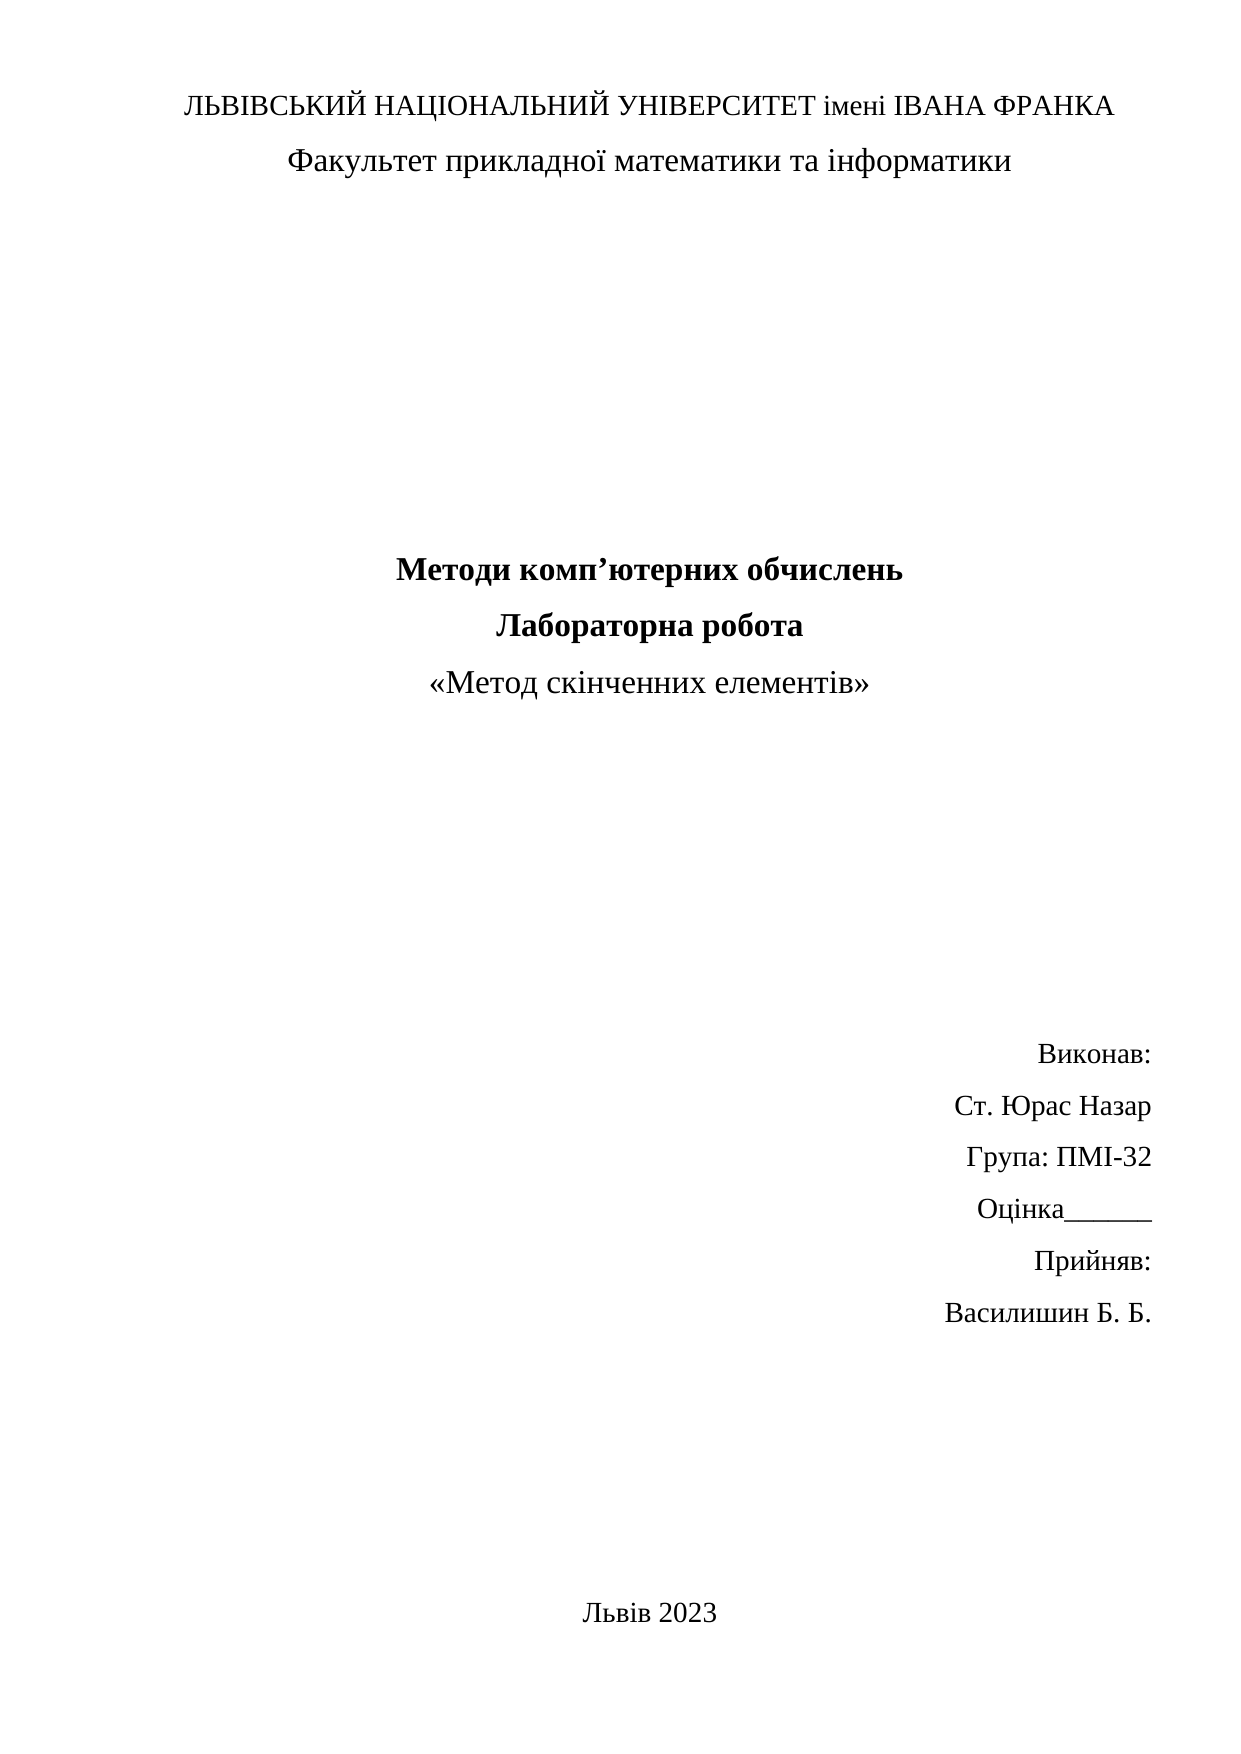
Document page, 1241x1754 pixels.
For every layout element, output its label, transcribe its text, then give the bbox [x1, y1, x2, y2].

text Методи комп’ютерних обчислень [148, 549, 1152, 587]
text Факультет прикладної математики та інформатики [148, 140, 1152, 179]
text Група: ПМІ-32 [148, 1139, 1152, 1173]
text Ст. Юрас Назар [148, 1088, 1152, 1121]
text Василишин Б. Б. [148, 1295, 1152, 1329]
text Оцінка______ [148, 1191, 1152, 1225]
text Прийняв: [148, 1243, 1152, 1277]
text «Метод скінченних елементів» [148, 662, 1152, 701]
text ЛЬВІВСЬКИЙ НАЦІОНАЛЬНИЙ УНІВЕРСИТЕТ імені ІВАНА ФРАНКА [148, 88, 1152, 122]
text Лабораторна робота [148, 606, 1152, 644]
text Виконав: [148, 1036, 1152, 1069]
text Львів 2023 [148, 1595, 1152, 1628]
